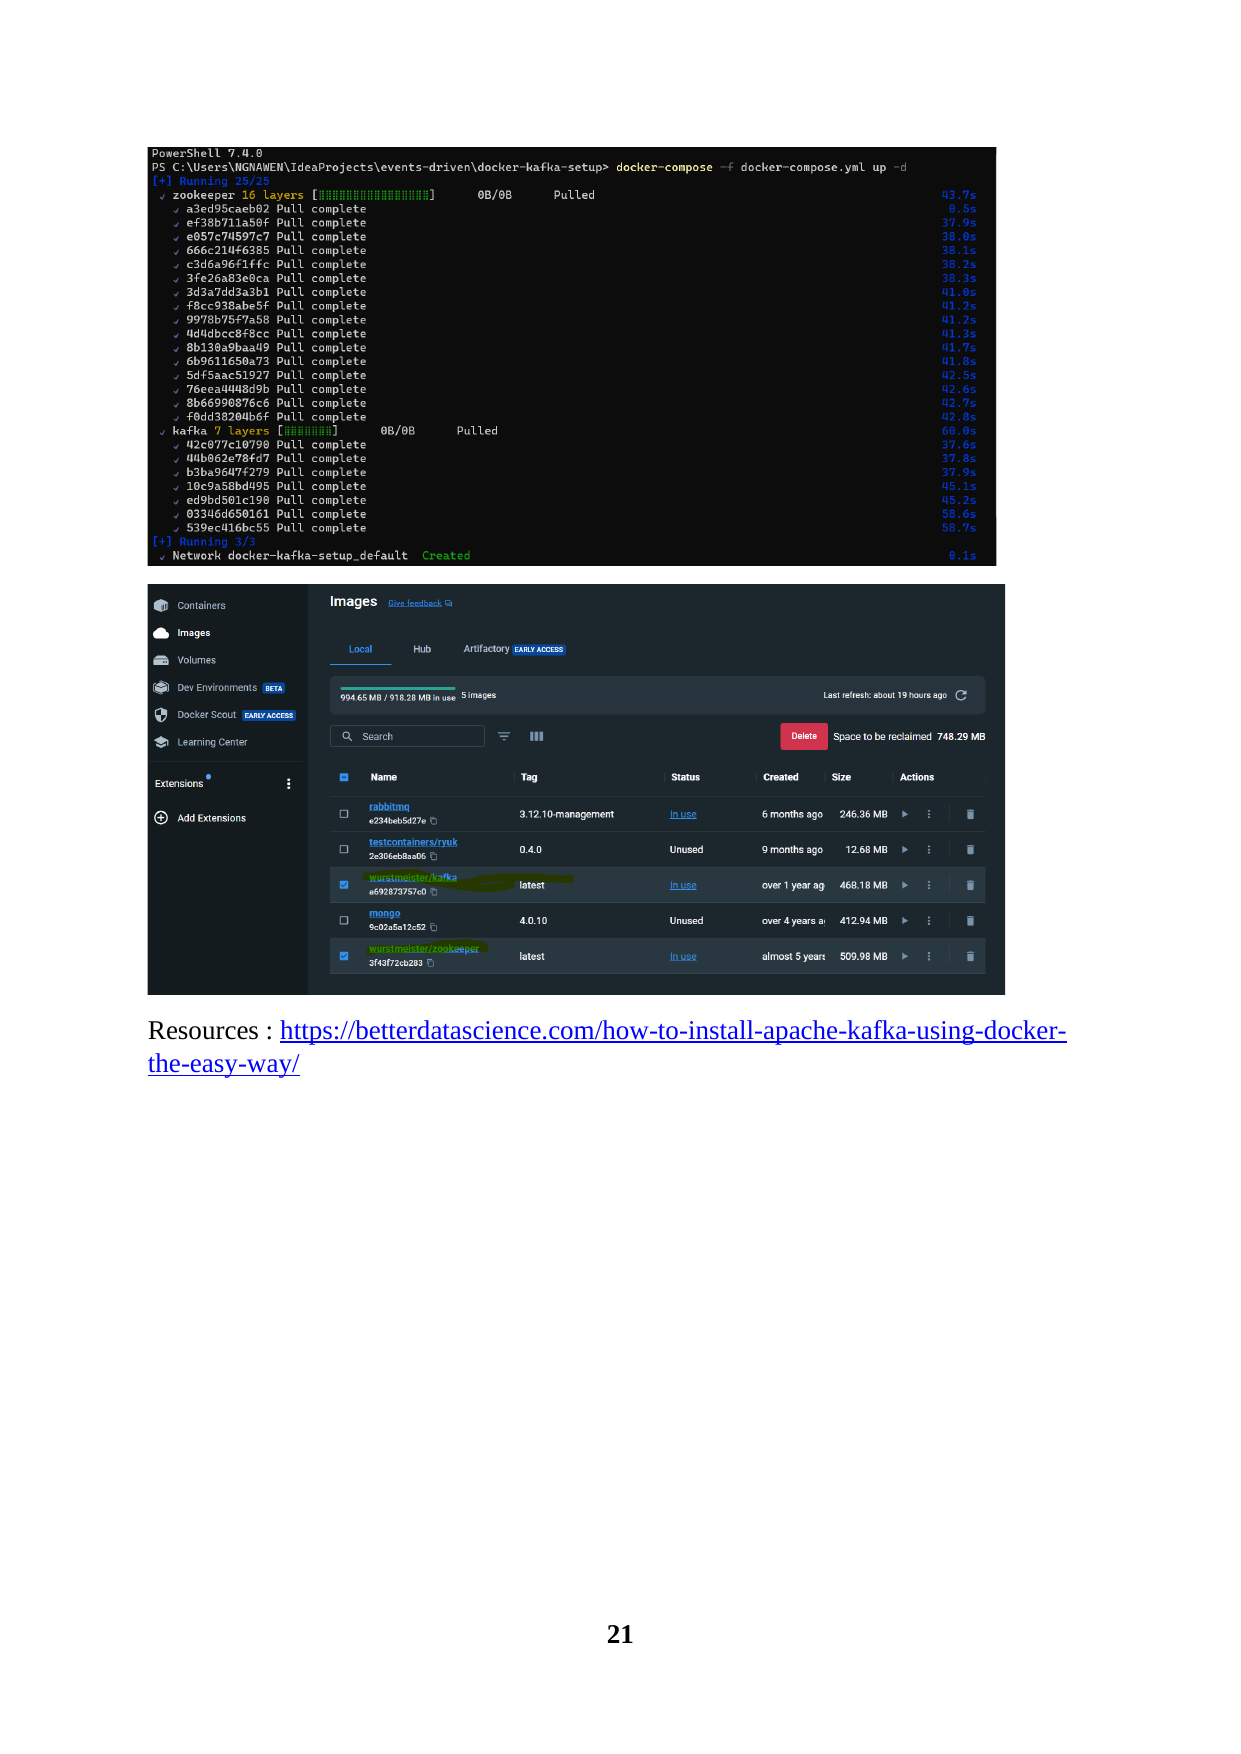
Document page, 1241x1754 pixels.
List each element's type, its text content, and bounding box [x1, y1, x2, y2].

picture [147, 584, 1005, 995]
text Resources : https://betterdatascience.com/how-to-install-apache-kafka-using-docker-the-easy-way/ [148, 1014, 1093, 1079]
picture [147, 147, 997, 566]
